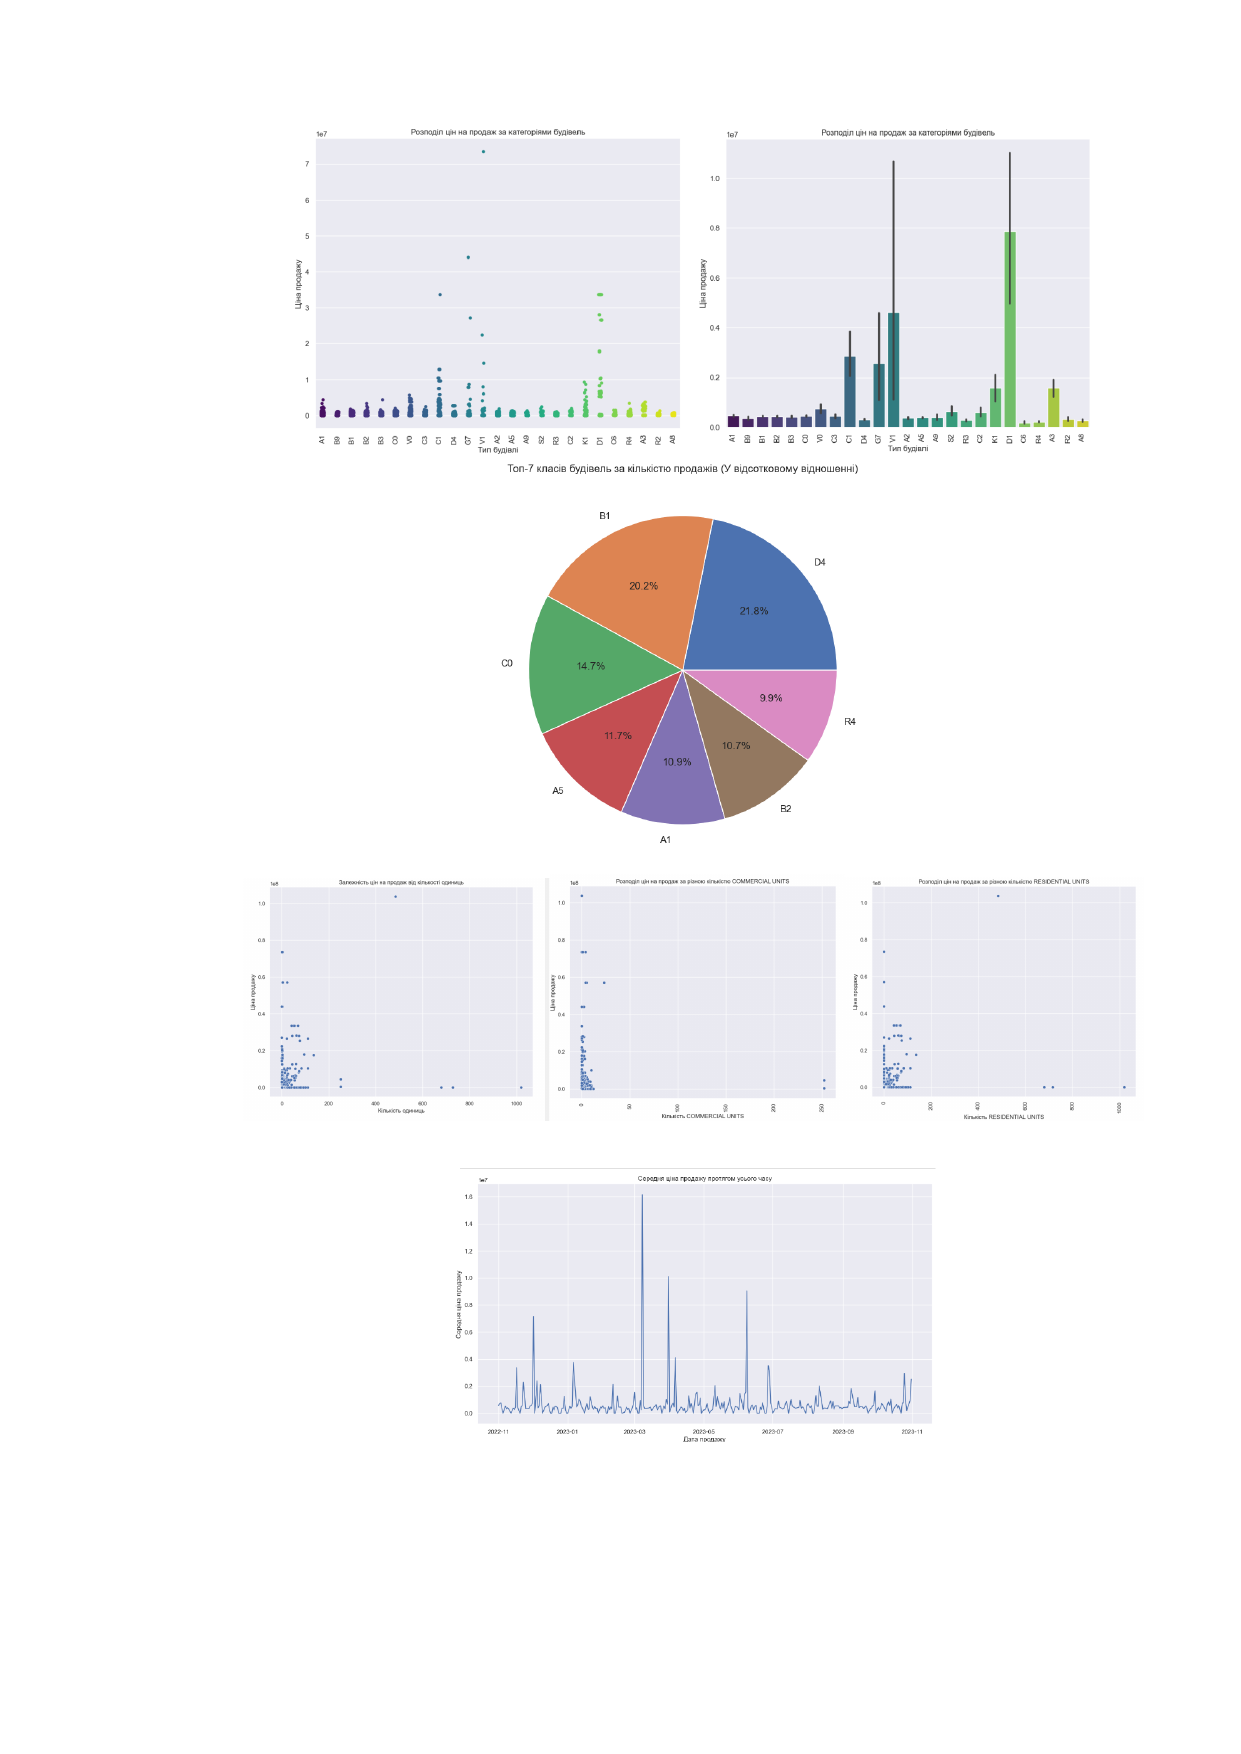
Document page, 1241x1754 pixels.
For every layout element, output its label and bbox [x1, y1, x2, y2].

picture [243, 118, 1145, 1121]
picture [449, 1168, 938, 1442]
